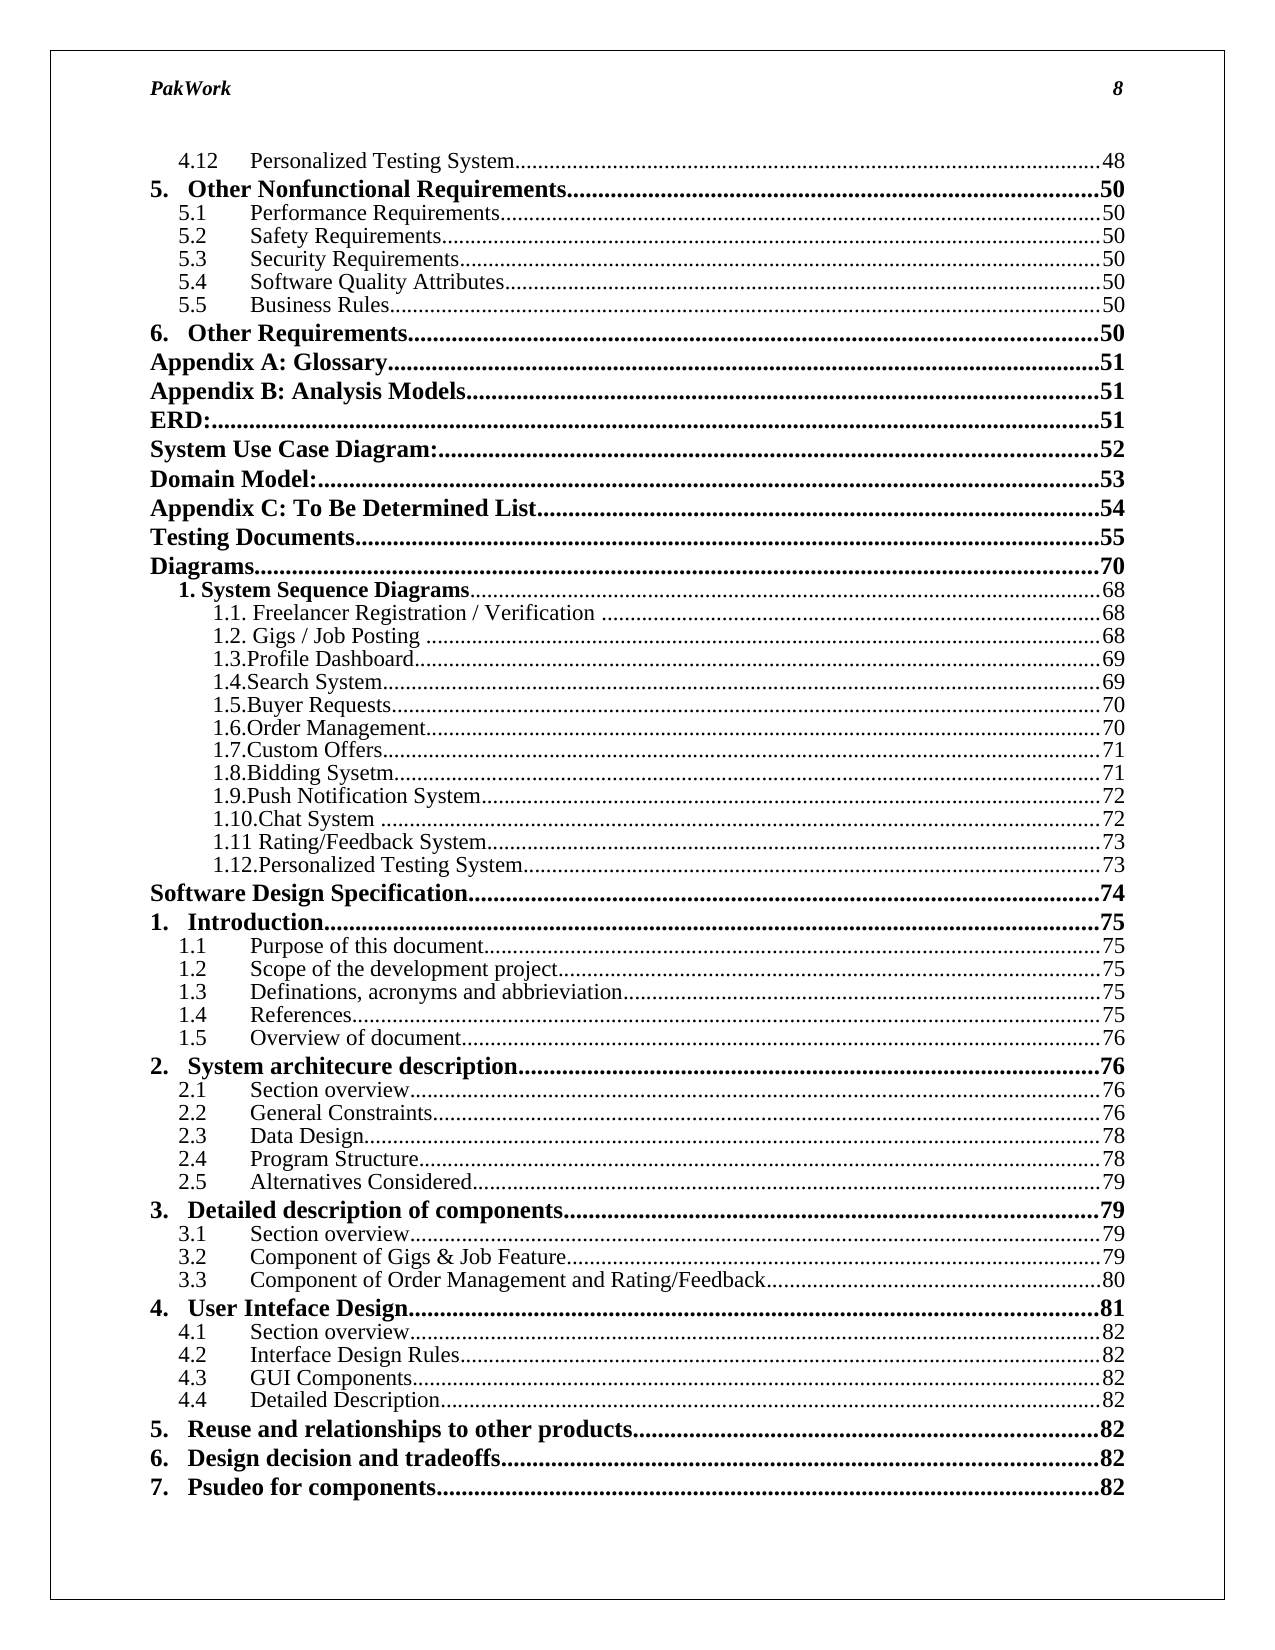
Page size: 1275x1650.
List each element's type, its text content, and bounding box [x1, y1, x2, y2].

text 6. Other Requirements 50 [150, 323, 1125, 346]
text 3. Detailed description of components 79 [150, 1200, 1125, 1223]
text 5. Other Nonfunctional Requirements 50 [150, 179, 1125, 202]
text 1.8.Bidding Sysetm 71 [178, 762, 1125, 785]
text 7. Psudeo for components 82 [150, 1477, 1125, 1500]
text 1.4 References 75 [178, 1004, 1125, 1027]
text 2.5 Alternatives Considered 79 [178, 1171, 1125, 1194]
text 1.2. Gigs / Job Posting 68 [178, 625, 1125, 648]
text System Use Case Diagram: 52 [150, 439, 1125, 462]
text 1.6.Order Management 70 [178, 717, 1125, 739]
text 5. Reuse and relationships to other products 82 [150, 1419, 1125, 1442]
text 4.2 Interface Design Rules 82 [178, 1344, 1125, 1367]
text 5.3 Security Requirements 50 [178, 248, 1125, 271]
text 1.2 Scope of the development project 75 [178, 958, 1125, 981]
text Testing Documents 55 [150, 527, 1125, 550]
text 5.5 Business Rules 50 [178, 294, 1125, 317]
text 2.1 Section overview 76 [178, 1079, 1125, 1102]
text 4.4 Detailed Description 82 [178, 1389, 1125, 1412]
text 3.2 Component of Gigs & Job Feature 79 [178, 1246, 1125, 1269]
text Software Design Specification 74 [150, 883, 1125, 906]
text 4.3 GUI Components 82 [178, 1367, 1125, 1389]
text 1.5.Buyer Requests 70 [178, 694, 1125, 717]
text 6. Design decision and tradeoffs 82 [150, 1448, 1125, 1471]
text 1.9.Push Notification System 72 [178, 785, 1125, 808]
text 1.12.Personalized Testing System 73 [178, 854, 1125, 877]
text 1.10.Chat System 72 [178, 808, 1125, 831]
text Diagrams 70 [150, 556, 1125, 579]
text 1.1. Freelancer Registration / Verification 68 [178, 602, 1125, 625]
text 4.12 Personalized Testing System 48 [178, 150, 1125, 173]
text Appendix C: To Be Determined List 54 [150, 498, 1125, 521]
text Domain Model: 53 [150, 469, 1125, 492]
text 1.3.Profile Dashboard 69 [178, 648, 1125, 671]
text 1.7.Custom Offers 71 [178, 739, 1125, 762]
text Appendix B: Analysis Models 51 [150, 381, 1125, 404]
text 1. System Sequence Diagrams 68 [178, 579, 1125, 602]
text 5.1 Performance Requirements 50 [178, 202, 1125, 225]
text 2.3 Data Design 78 [178, 1125, 1125, 1148]
text 1.5 Overview of document 76 [178, 1027, 1125, 1050]
text 1.3 Definations, acronyms and abbrieviation 75 [178, 981, 1125, 1004]
text 2. System architecure description 76 [150, 1056, 1125, 1079]
text 1.1 Purpose of this document 75 [178, 935, 1125, 958]
text 3.1 Section overview 79 [178, 1223, 1125, 1246]
text 1.11 Rating/Feedback System 73 [178, 831, 1125, 854]
text 5.2 Safety Requirements 50 [178, 225, 1125, 248]
text 2.4 Program Structure 78 [178, 1148, 1125, 1171]
text 4.1 Section overview 82 [178, 1321, 1125, 1344]
text 3.3 Component of Order Management and Rating/Feedback 80 [178, 1269, 1125, 1292]
text 5.4 Software Quality Attributes 50 [178, 271, 1125, 294]
text Appendix A: Glossary 51 [150, 352, 1125, 375]
text ERD: 51 [150, 410, 1125, 433]
text 2.2 General Constraints 76 [178, 1102, 1125, 1125]
text 1. Introduction 75 [150, 912, 1125, 935]
text 1.4.Search System 69 [178, 671, 1125, 694]
text 4. User Inteface Design 81 [150, 1298, 1125, 1321]
